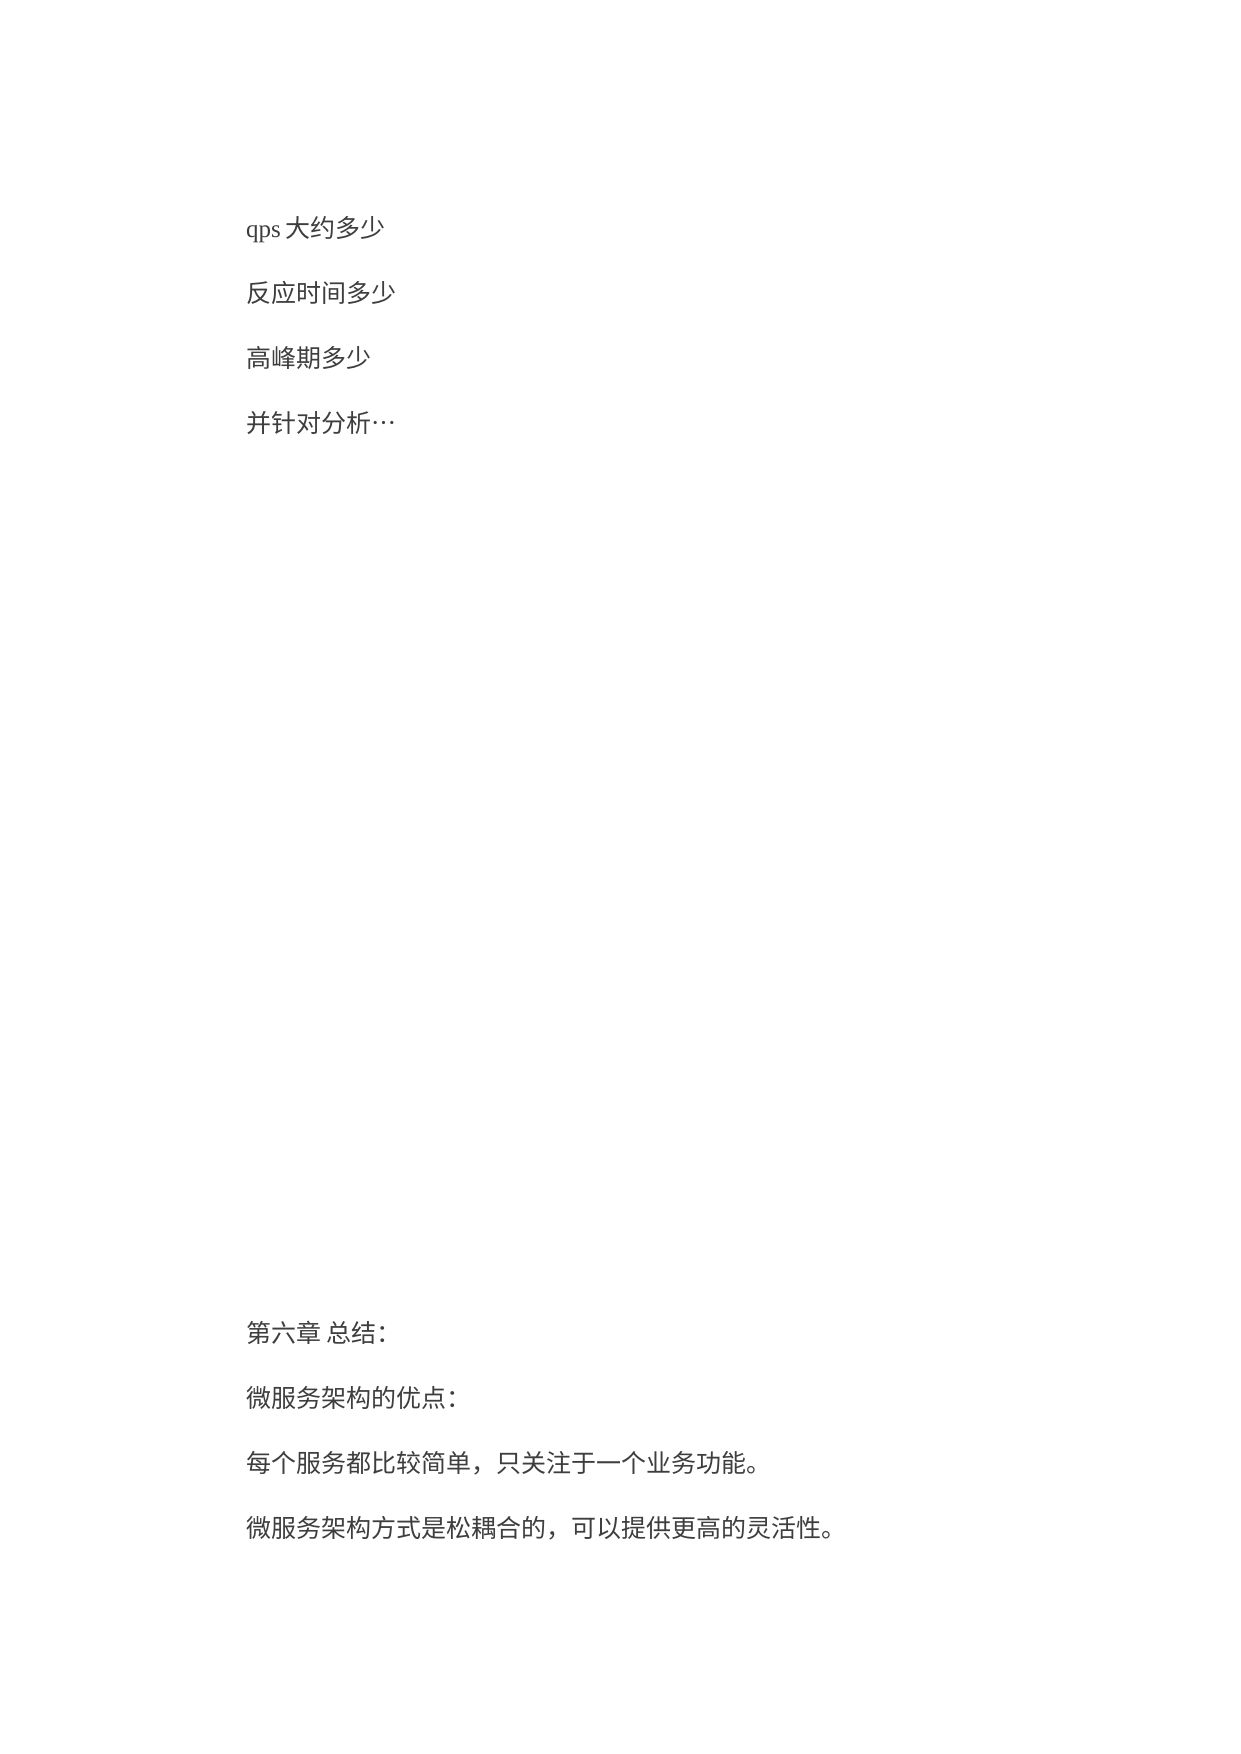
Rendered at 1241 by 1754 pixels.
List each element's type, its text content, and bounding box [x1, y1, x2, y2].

text 微服务架构的优点： [187, 1364, 1053, 1429]
text 高峰期多少 [187, 324, 1053, 389]
text 第六章 总结： [187, 1299, 1053, 1364]
text 并针对分析… [187, 389, 1053, 454]
text qps大约多少 [187, 194, 1053, 259]
text 每个服务都比较简单，只关注于一个业务功能。 [187, 1429, 1053, 1494]
text 微服务架构方式是松耦合的，可以提供更高的灵活性。 [187, 1494, 1053, 1559]
text 反应时间多少 [187, 259, 1053, 324]
